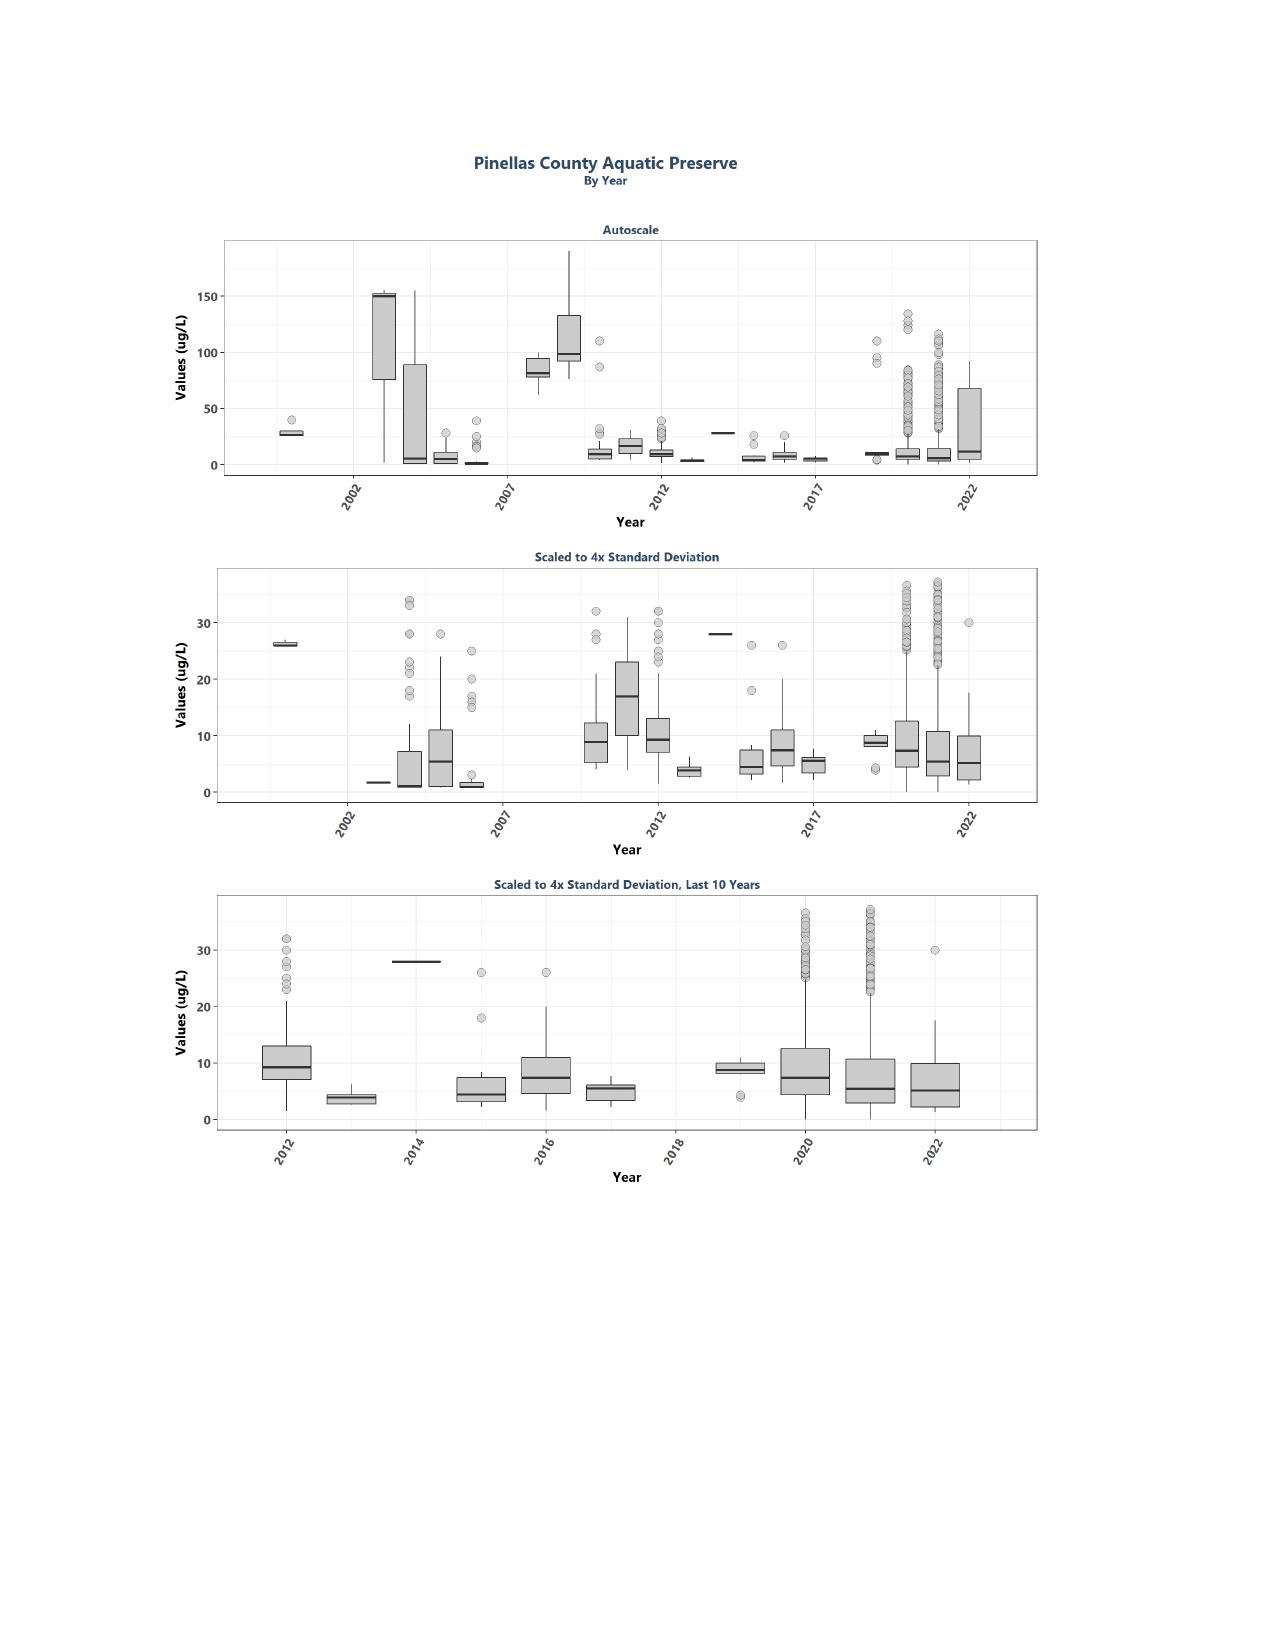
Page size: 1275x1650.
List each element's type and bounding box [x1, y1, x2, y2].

picture [168, 150, 1044, 1200]
